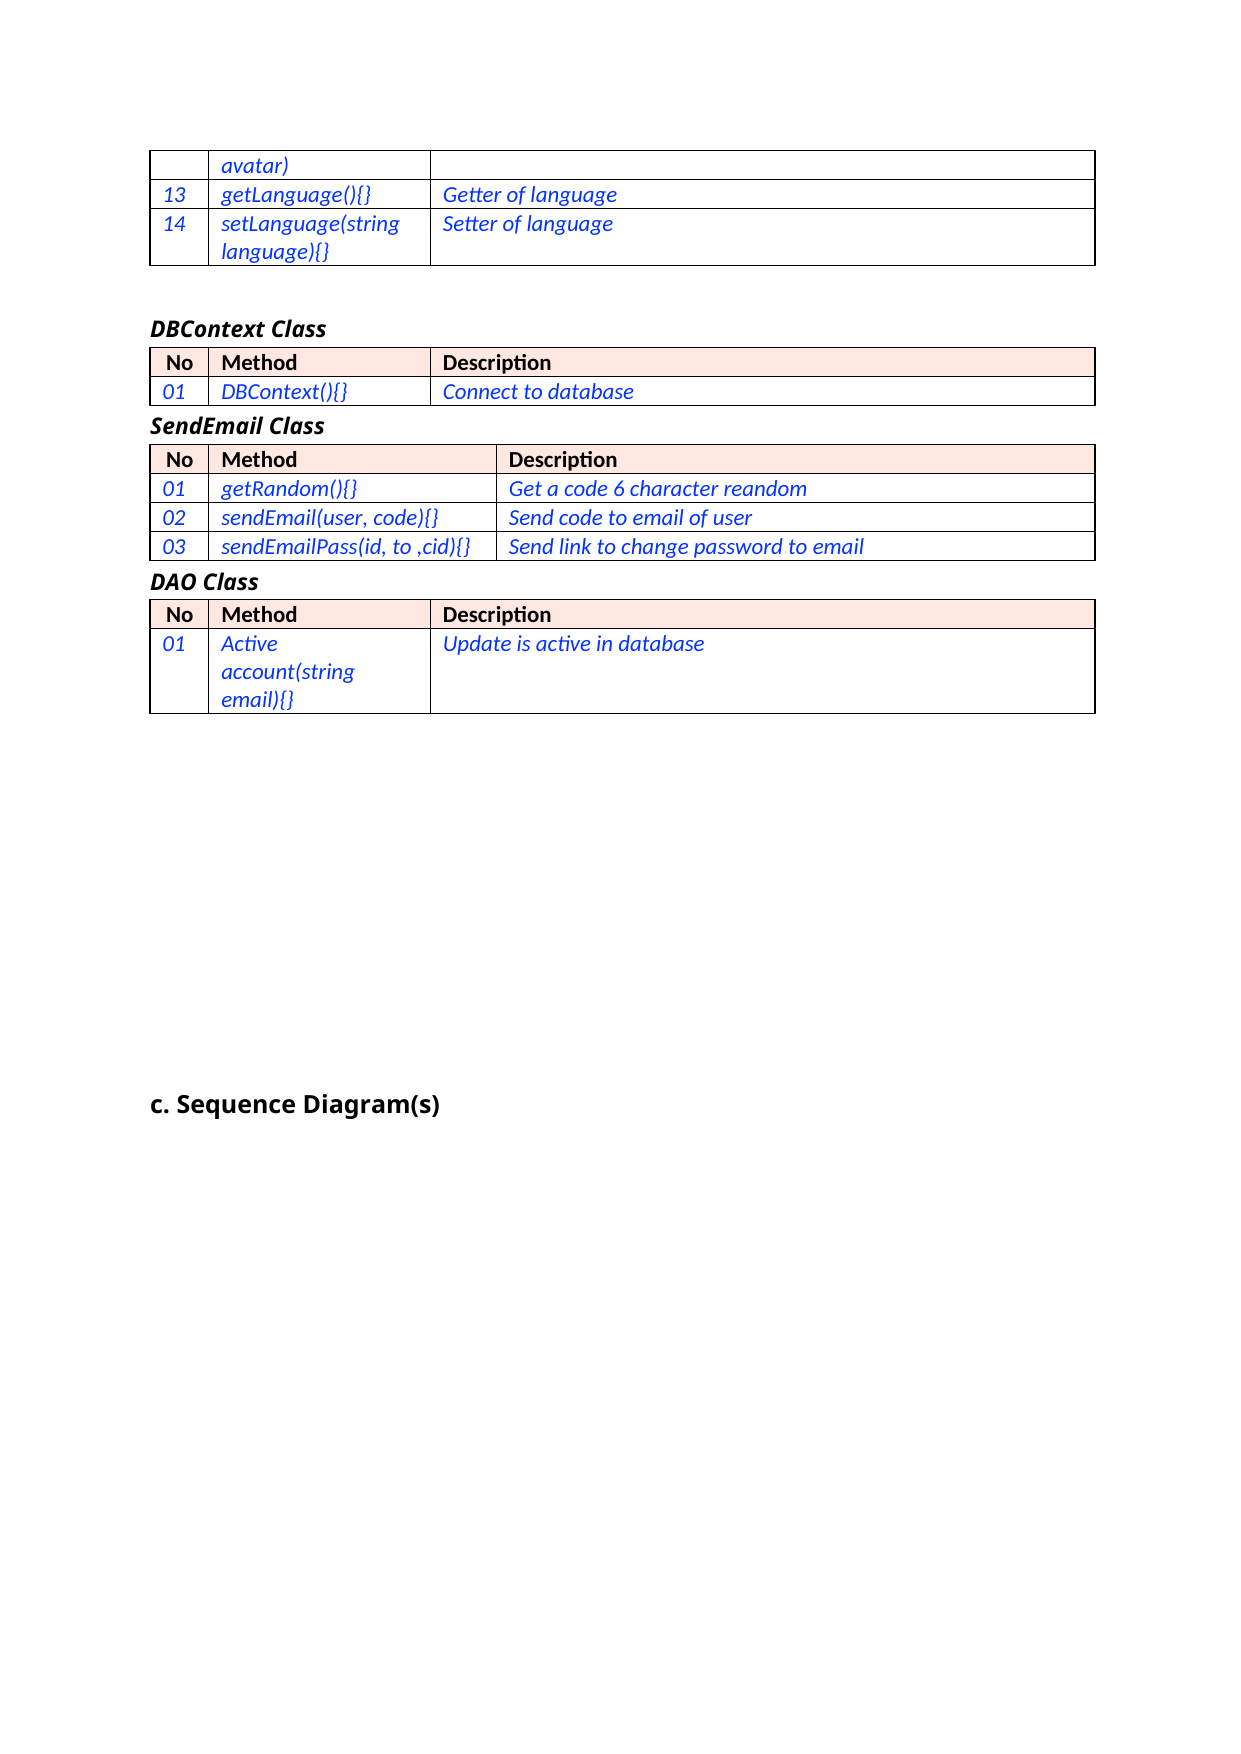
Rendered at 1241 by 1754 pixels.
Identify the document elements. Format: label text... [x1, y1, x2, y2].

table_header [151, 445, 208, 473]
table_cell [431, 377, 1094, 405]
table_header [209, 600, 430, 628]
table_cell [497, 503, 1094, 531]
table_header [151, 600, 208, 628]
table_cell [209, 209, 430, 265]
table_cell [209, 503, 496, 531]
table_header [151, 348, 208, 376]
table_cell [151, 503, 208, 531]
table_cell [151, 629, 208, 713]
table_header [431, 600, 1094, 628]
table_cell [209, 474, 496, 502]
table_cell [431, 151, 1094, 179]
subtitle c. Sequence Diagram(s) [150, 1087, 1093, 1121]
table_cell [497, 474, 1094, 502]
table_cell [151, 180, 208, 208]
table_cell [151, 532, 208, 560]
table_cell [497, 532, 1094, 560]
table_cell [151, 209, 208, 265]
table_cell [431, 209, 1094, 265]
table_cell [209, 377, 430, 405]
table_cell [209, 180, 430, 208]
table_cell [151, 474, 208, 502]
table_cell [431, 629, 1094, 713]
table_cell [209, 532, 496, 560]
subtitle DAO Class [150, 565, 1093, 597]
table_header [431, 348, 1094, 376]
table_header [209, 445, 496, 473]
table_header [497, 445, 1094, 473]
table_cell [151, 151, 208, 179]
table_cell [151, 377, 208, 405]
subtitle DBContext Class [150, 313, 1093, 344]
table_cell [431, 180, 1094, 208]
subtitle SendEmail Class [150, 410, 1093, 441]
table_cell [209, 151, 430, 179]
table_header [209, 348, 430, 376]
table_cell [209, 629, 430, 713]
